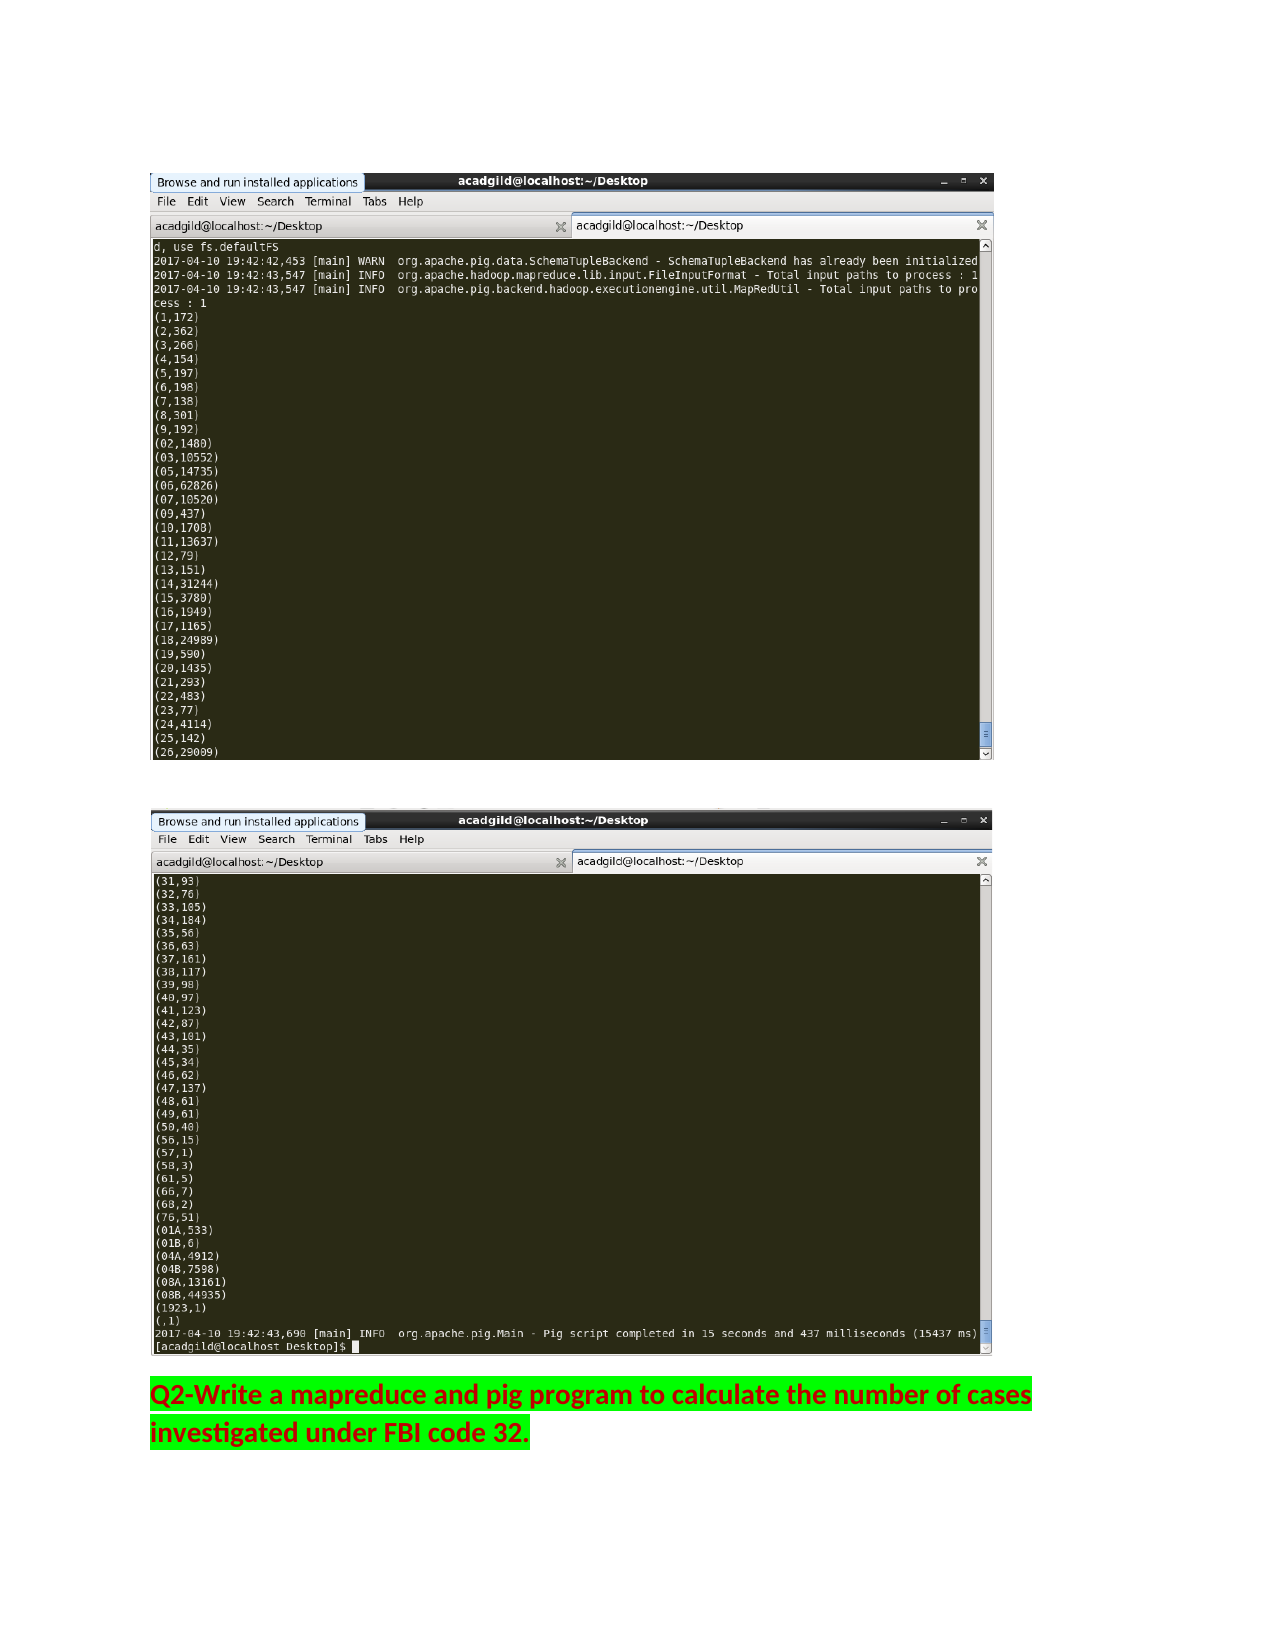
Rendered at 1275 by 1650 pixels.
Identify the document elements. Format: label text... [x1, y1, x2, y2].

text Q2-Write a mapreduce and pig program to calculate the number of cases investigated under FBI code 32. [150, 1376, 1125, 1450]
picture [151, 808, 993, 1357]
picture [150, 173, 994, 760]
